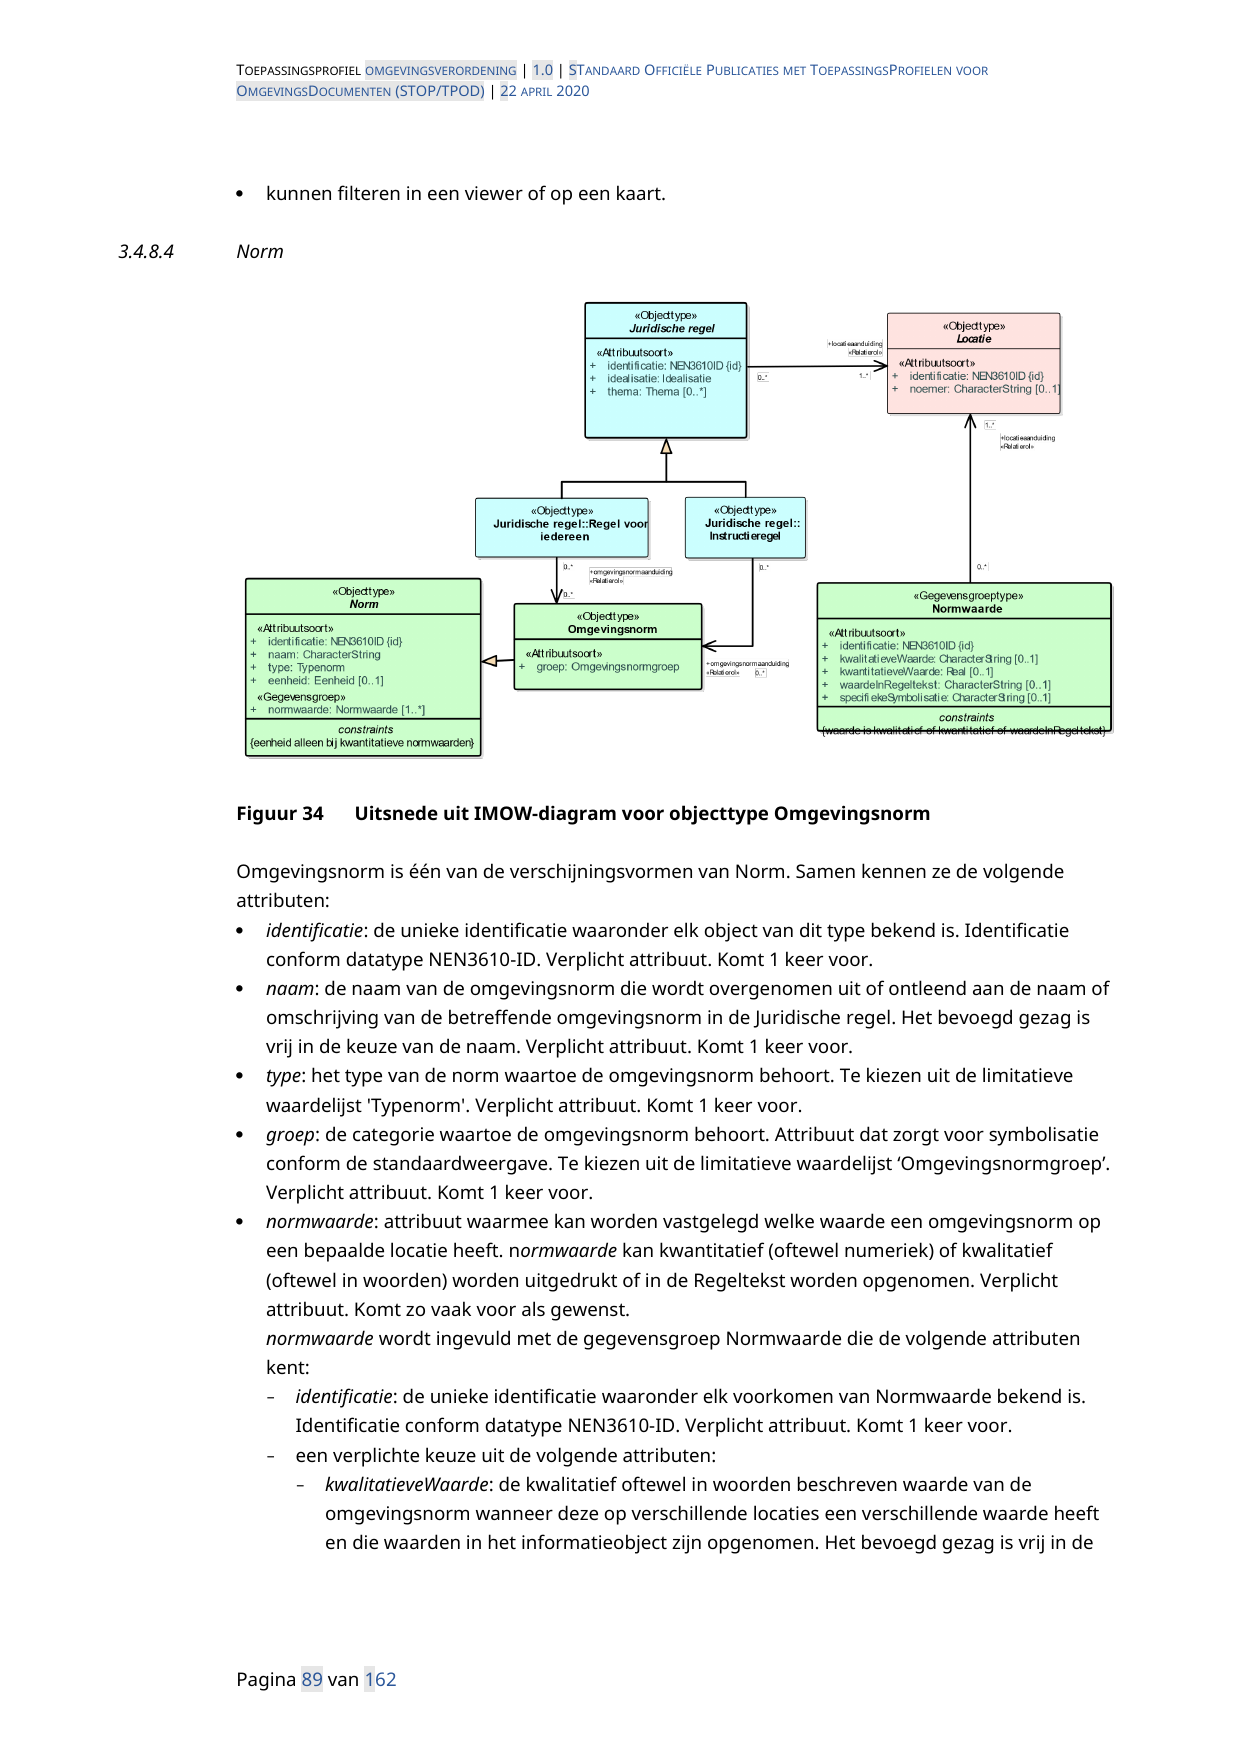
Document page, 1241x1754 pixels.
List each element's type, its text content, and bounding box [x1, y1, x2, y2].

picture [236, 293, 1123, 768]
text identificatie: de unieke identificatie waaronder elk object van dit type bekend is. Identificatie conform datatype NEN3610-ID. Verplicht attribuut. Komt 1 keer voor. [236, 914, 1122, 972]
text normwaarde: attribuut waarmee kan worden vastgelegd welke waarde een omgevingsnorm op een bepaalde locatie heeft. normwaarde kan kwantitatief (oftewel numeriek) of kwalitatief (oftewel in woorden) worden uitgedrukt of in de Regeltekst worden opgenomen. Verplicht attribuut. Komt zo vaak voor als gewenst. normwaarde wordt ingevuld met de gegevensgroep Normwaarde die de volgende attributen kent: [236, 1205, 1122, 1380]
text kunnen filteren in een viewer of op een kaart. [236, 177, 1122, 206]
text identificatie: de unieke identificatie waaronder elk voorkomen van Normwaarde bekend is. Identificatie conform datatype NEN3610-ID. Verplicht attribuut. Komt 1 keer voor. [266, 1380, 1122, 1439]
subtitle Norm [118, 236, 1122, 265]
text naam: de naam van de omgevingsnorm die wordt overgenomen uit of ontleend aan de naam of omschrijving van de betreffende omgevingsnorm in de Juridische regel. Het bevoegd gezag is vrij in de keuze van de naam. Verplicht attribuut. Komt 1 keer voor. [236, 972, 1122, 1059]
text Uitsnede uit IMOW-diagram voor objecttype Omgevingsnorm [236, 797, 1122, 826]
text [295, 1468, 1122, 1555]
text Omgevingsnorm is één van de verschijningsvormen van Norm. Samen kennen ze de volgende attributen: [236, 855, 1122, 914]
text groep: de categorie waartoe de omgevingsnorm behoort. Attribuut dat zorgt voor symbolisatie conform de standaardweergave. Te kiezen uit de limitatieve waardelijst ‘Omgevingsnormgroep’. Verplicht attribuut. Komt 1 keer voor. [236, 1118, 1122, 1205]
text type: het type van de norm waartoe de omgevingsnorm behoort. Te kiezen uit de limitatieve waardelijst 'Typenorm'. Verplicht attribuut. Komt 1 keer voor. [236, 1059, 1122, 1118]
text een verplichte keuze uit de volgende attributen: [266, 1439, 1122, 1468]
